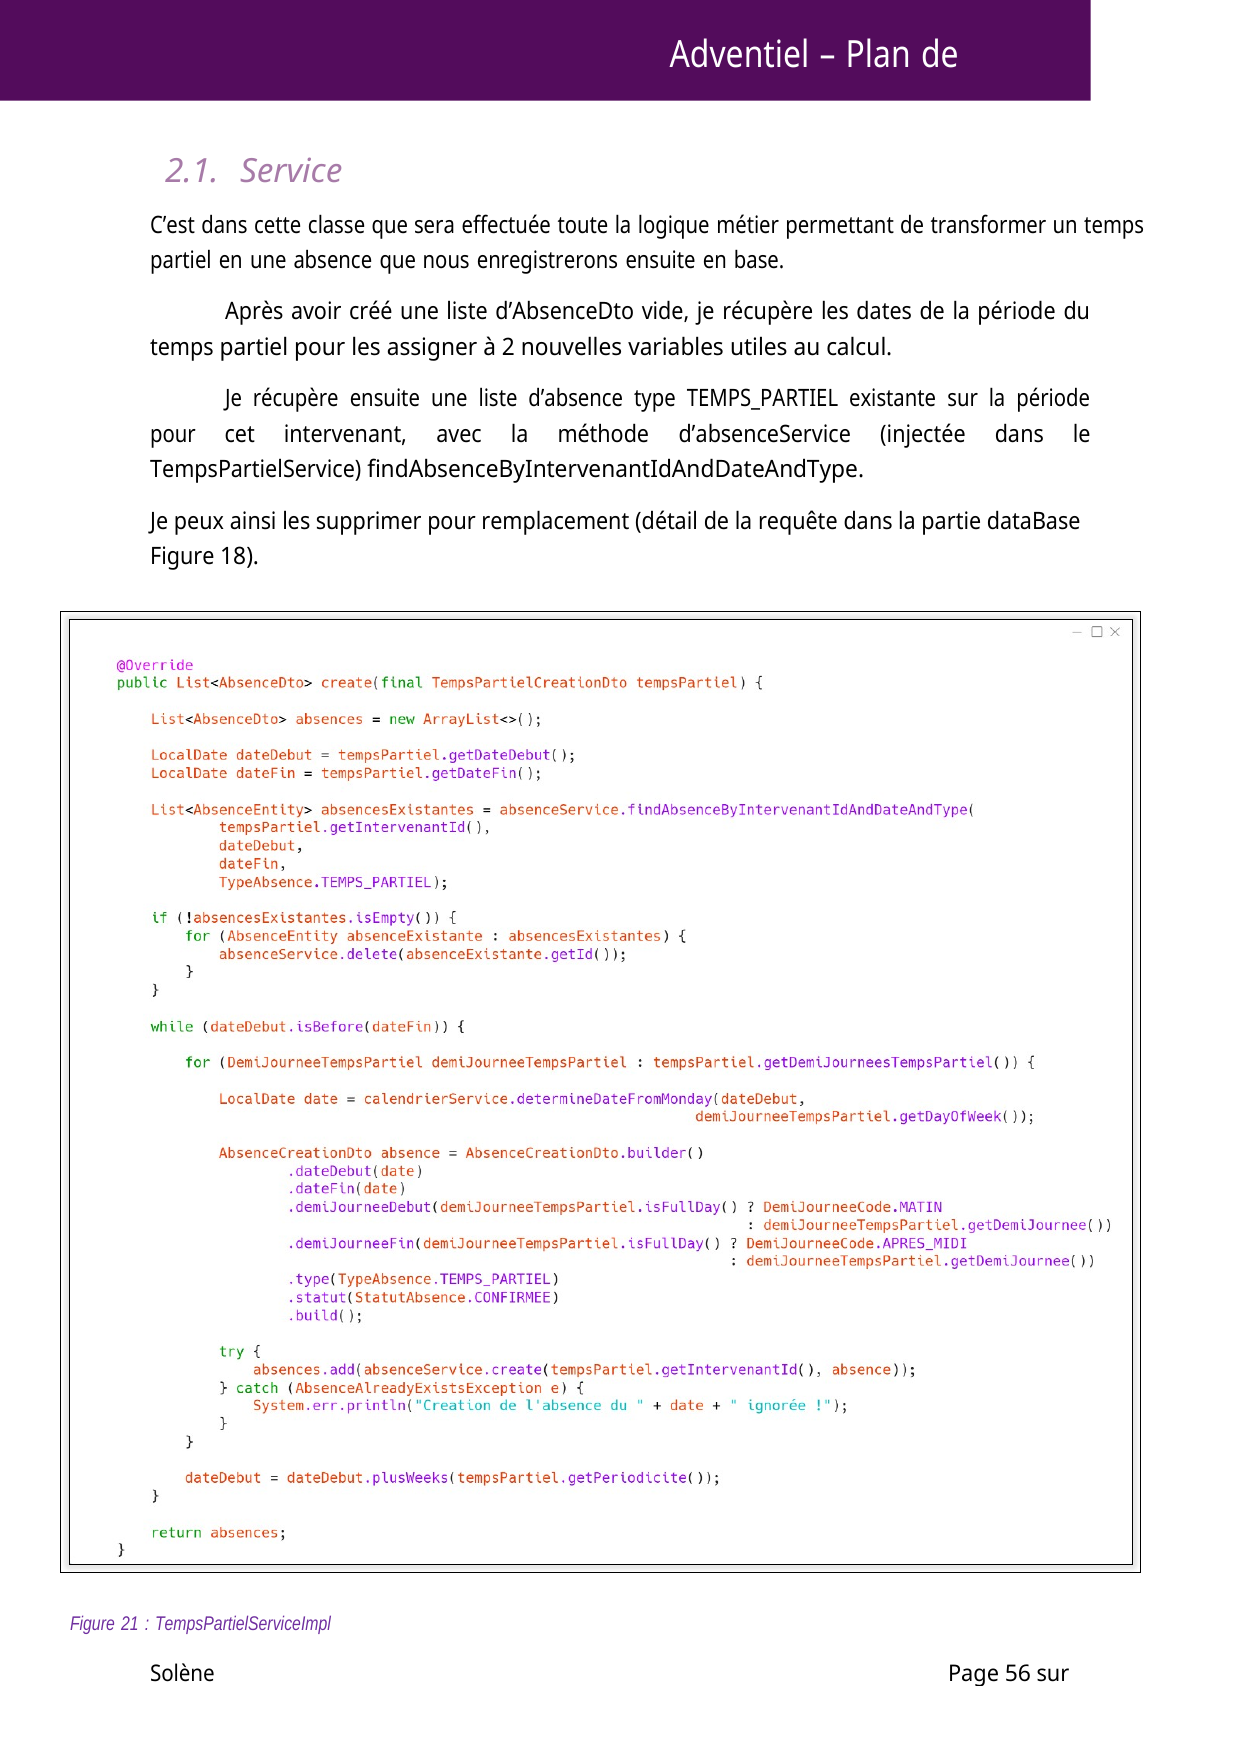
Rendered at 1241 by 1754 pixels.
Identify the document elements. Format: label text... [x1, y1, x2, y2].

picture [61, 612, 1140, 1572]
text partiel en une absence que nous enregistrerons ensuite en base. [150, 242, 1240, 275]
subtitle Service [165, 147, 1240, 192]
text Je récupère ensuite une liste d’absence type TEMPS_PARTIEL existante sur la période pour cet intervenant, avec la méthode d’absenceService (injectée dans le TempsPartielService) findAbsenceByIntervenantIdAndDateAndType. [150, 381, 1091, 484]
text Je peux ainsi les supprimer pour remplacement (détail de la requête dans la partie dataBase Figure 18). [150, 504, 1091, 572]
text Après avoir créé une liste d’AbsenceDto vide, je récupère les dates de la période du temps partiel pour les assigner à 2 nouvelles variables utiles au calcul. [150, 294, 1091, 362]
text Figure 21 : TempsPartielServiceImpl [70, 1614, 1240, 1634]
text C’est dans cette classe que sera effectuée toute la logique métier permettant de transformer un temps [150, 208, 1240, 240]
